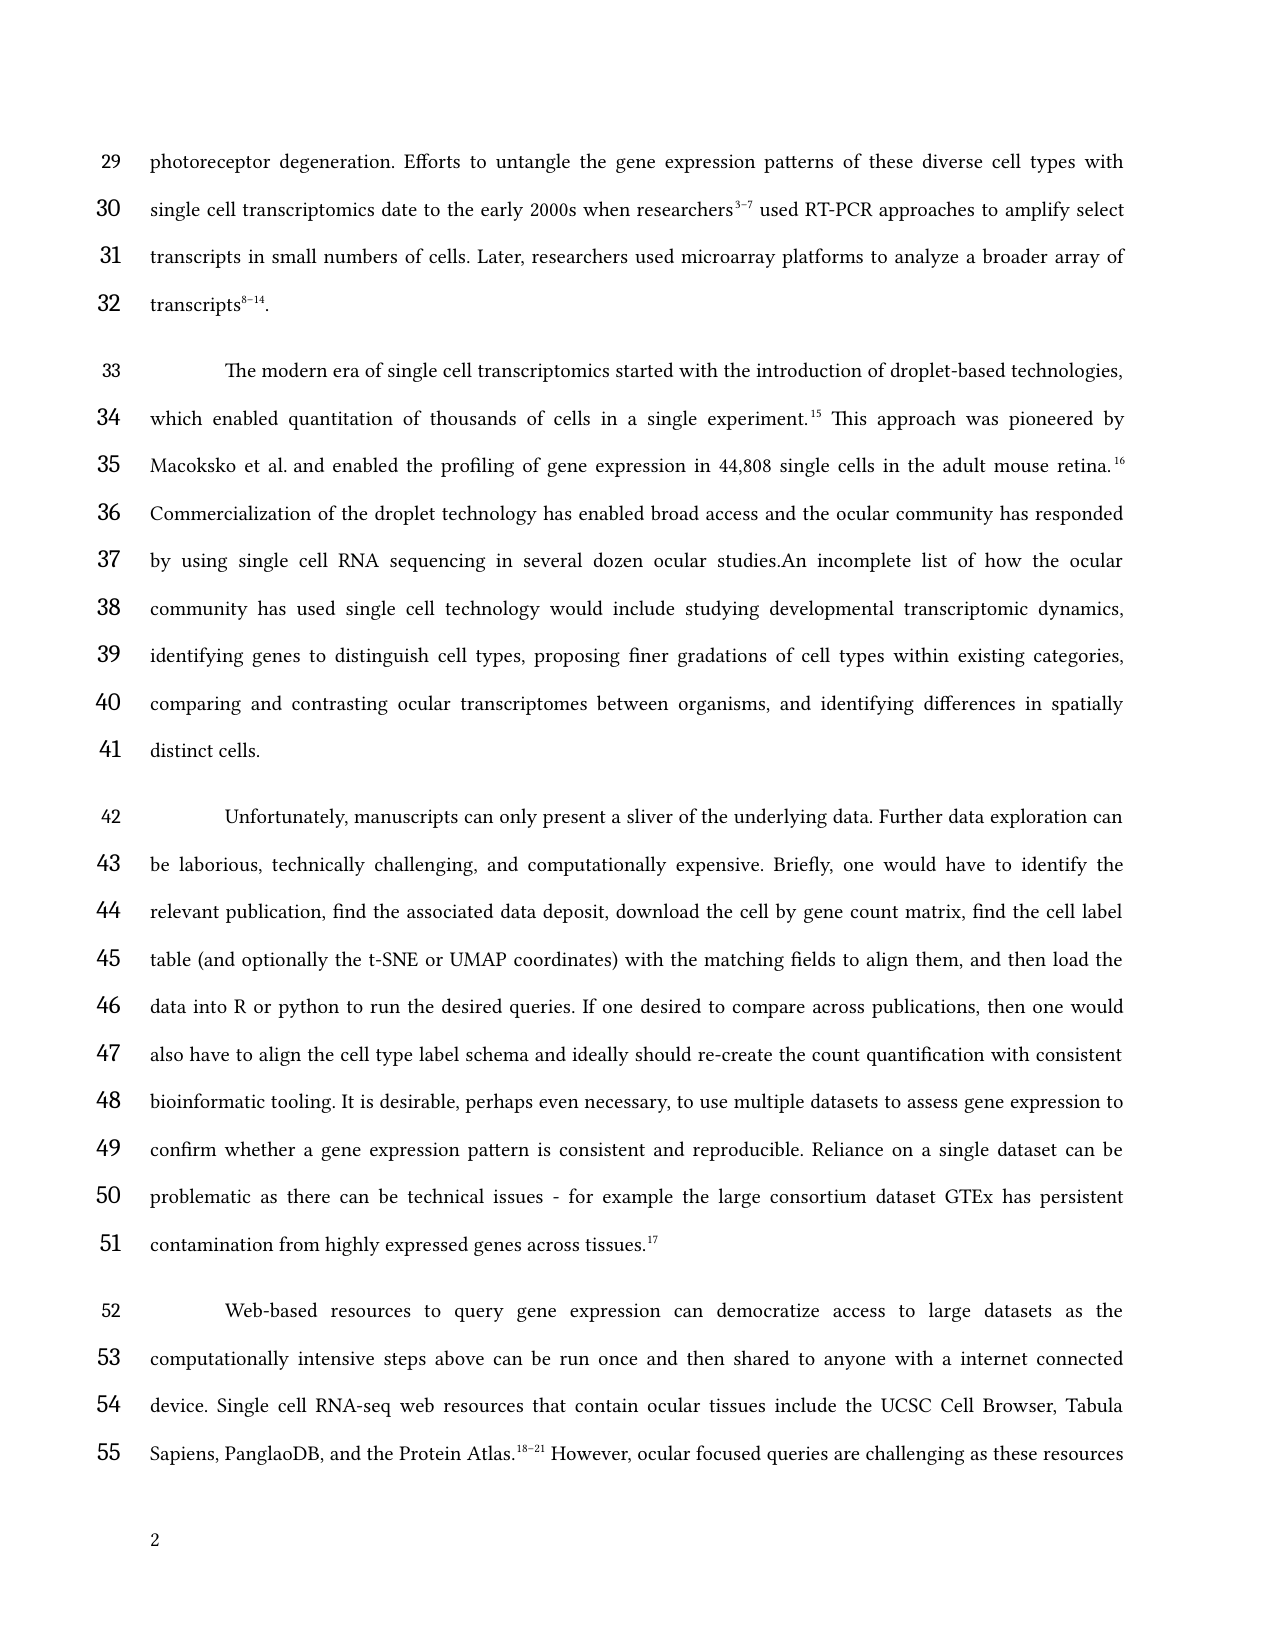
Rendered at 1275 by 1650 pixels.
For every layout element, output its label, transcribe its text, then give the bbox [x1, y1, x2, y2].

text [150, 1299, 1125, 1465]
text The modern era of single cell transcriptomics started with the introduction of droplet-based technologies, which enabled quantitation of thousands of cells in a single experiment.15 This approach was pioneered by Macoksko et al. and enabled the profiling of gene expression in 44,808 single cells in the adult mouse retina.16 Commercialization of the droplet technology has enabled broad access and the ocular community has responded by using single cell RNA sequencing in several dozen ocular studies.An incomplete list of how the ocular community has used single cell technology would include studying developmental transcriptomic dynamics, identifying genes to distinguish cell types, proposing finer gradations of cell types within existing categories, comparing and contrasting ocular transcriptomes between organisms, and identifying differences in spatially distinct cells. [150, 359, 1125, 762]
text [150, 150, 1125, 316]
text Unfortunately, manuscripts can only present a sliver of the underlying data. Further data exploration can be laborious, technically challenging, and computationally expensive. Briefly, one would have to identify the relevant publication, find the associated data deposit, download the cell by gene count matrix, find the cell label table (and optionally the t-SNE or UMAP coordinates) with the matching fields to align them, and then load the data into R or python to run the desired queries. If one desired to compare across publications, then one would also have to align the cell type label schema and ideally should re-create the count quantification with consistent bioinformatic tooling. It is desirable, perhaps even necessary, to use multiple datasets to assess gene expression to confirm whether a gene expression pattern is consistent and reproducible. Reliance on a single dataset can be problematic as there can be technical issues - for example the large consortium dataset GTEx has persistent contamination from highly expressed genes across tissues.17 [150, 805, 1125, 1256]
